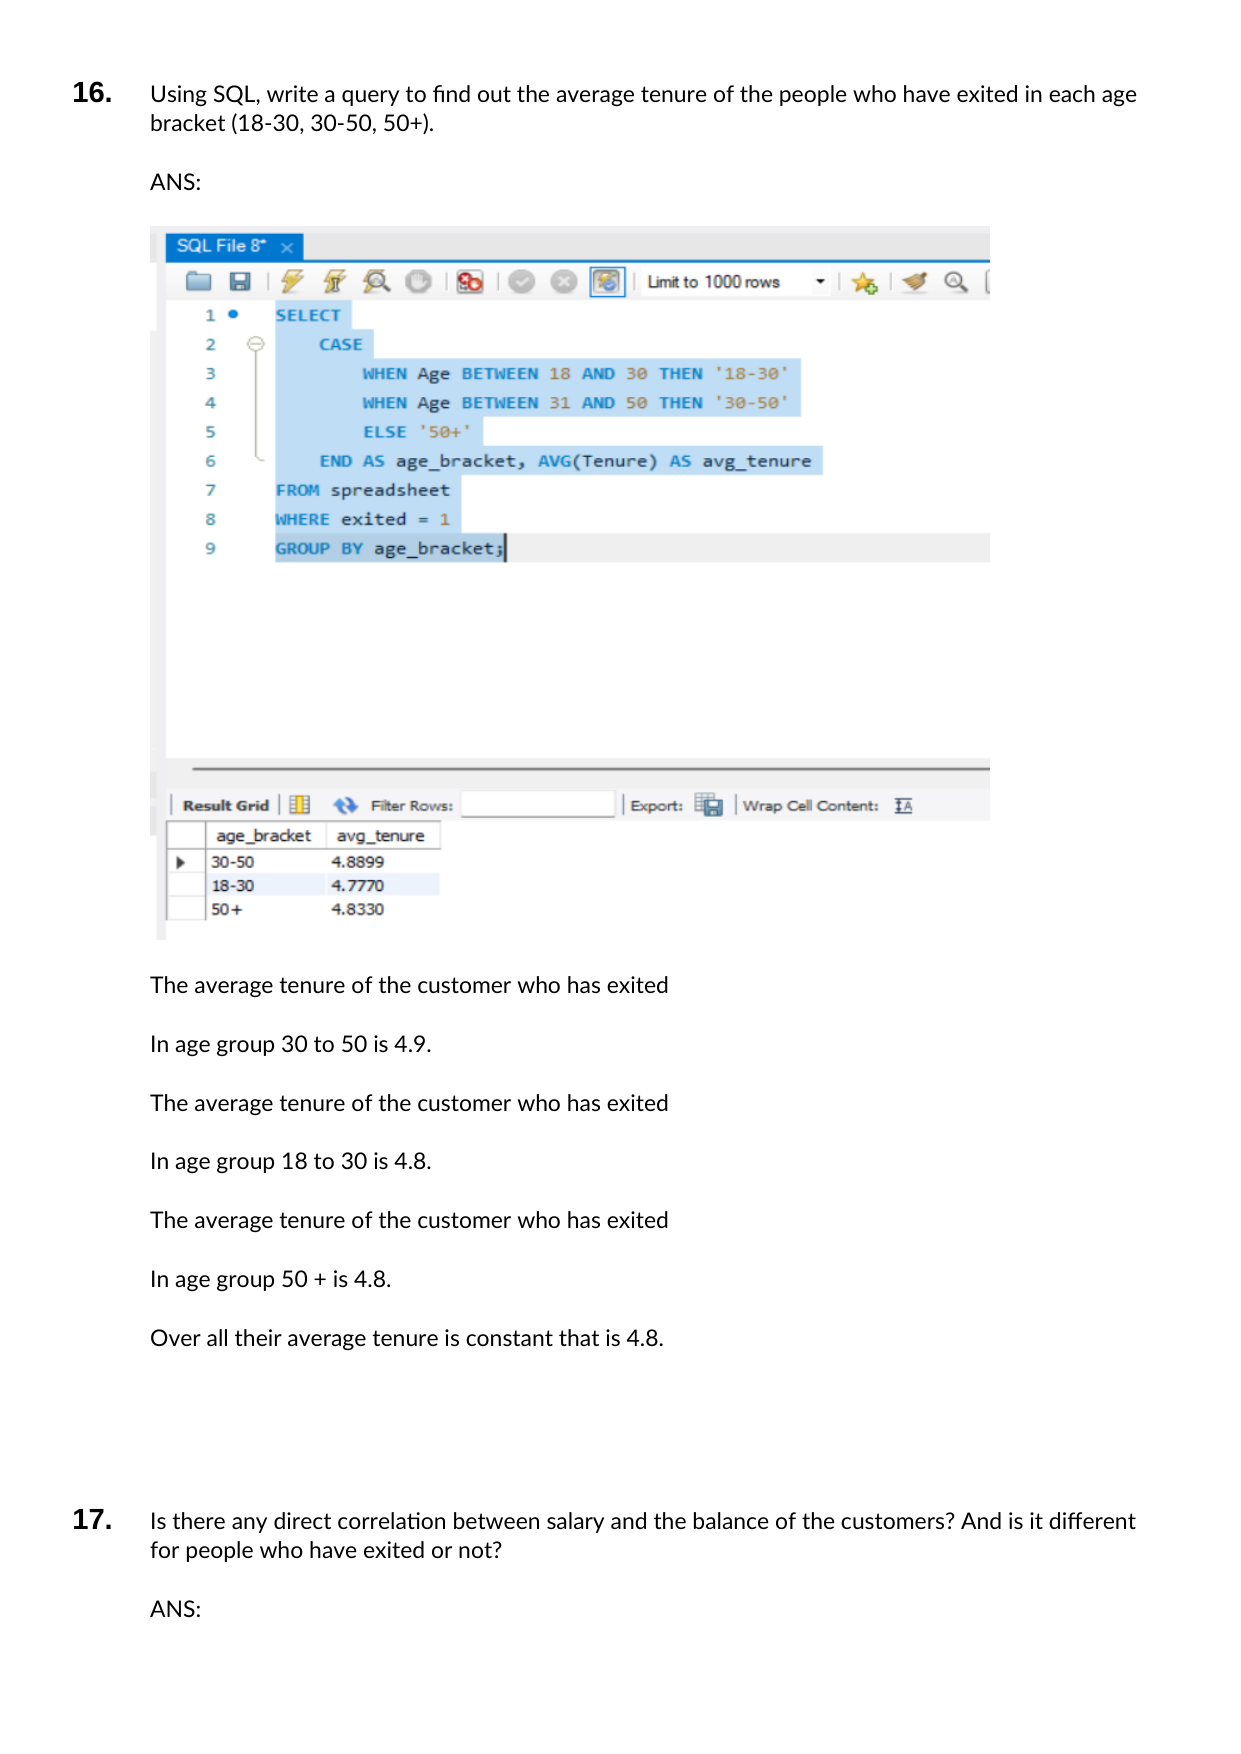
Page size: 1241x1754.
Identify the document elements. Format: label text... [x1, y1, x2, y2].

text In age group 18 to 30 is 4.8. [150, 1147, 1165, 1174]
picture [150, 226, 990, 940]
list Is there any direct correlation between salary and the balance of the customers? And is it different for people who have exited or not? [112, 1502, 1165, 1563]
text ANS: [150, 1594, 1165, 1622]
text In age group 30 to 50 is 4.9. [150, 1029, 1165, 1057]
text ANS: [150, 167, 1165, 195]
list Using SQL, write a query to find out the average tenure of the people who have exited in each age bracket (18-30, 30-50, 50+). [112, 75, 1165, 136]
text The average tenure of the customer who has exited [150, 971, 1165, 998]
text Over all their average tenure is constant that is 4.8. [150, 1323, 1165, 1351]
text The average tenure of the customer who has exited [150, 1088, 1165, 1116]
text The average tenure of the customer who has exited [150, 1206, 1165, 1233]
text In age group 50 + is 4.8. [150, 1264, 1165, 1292]
